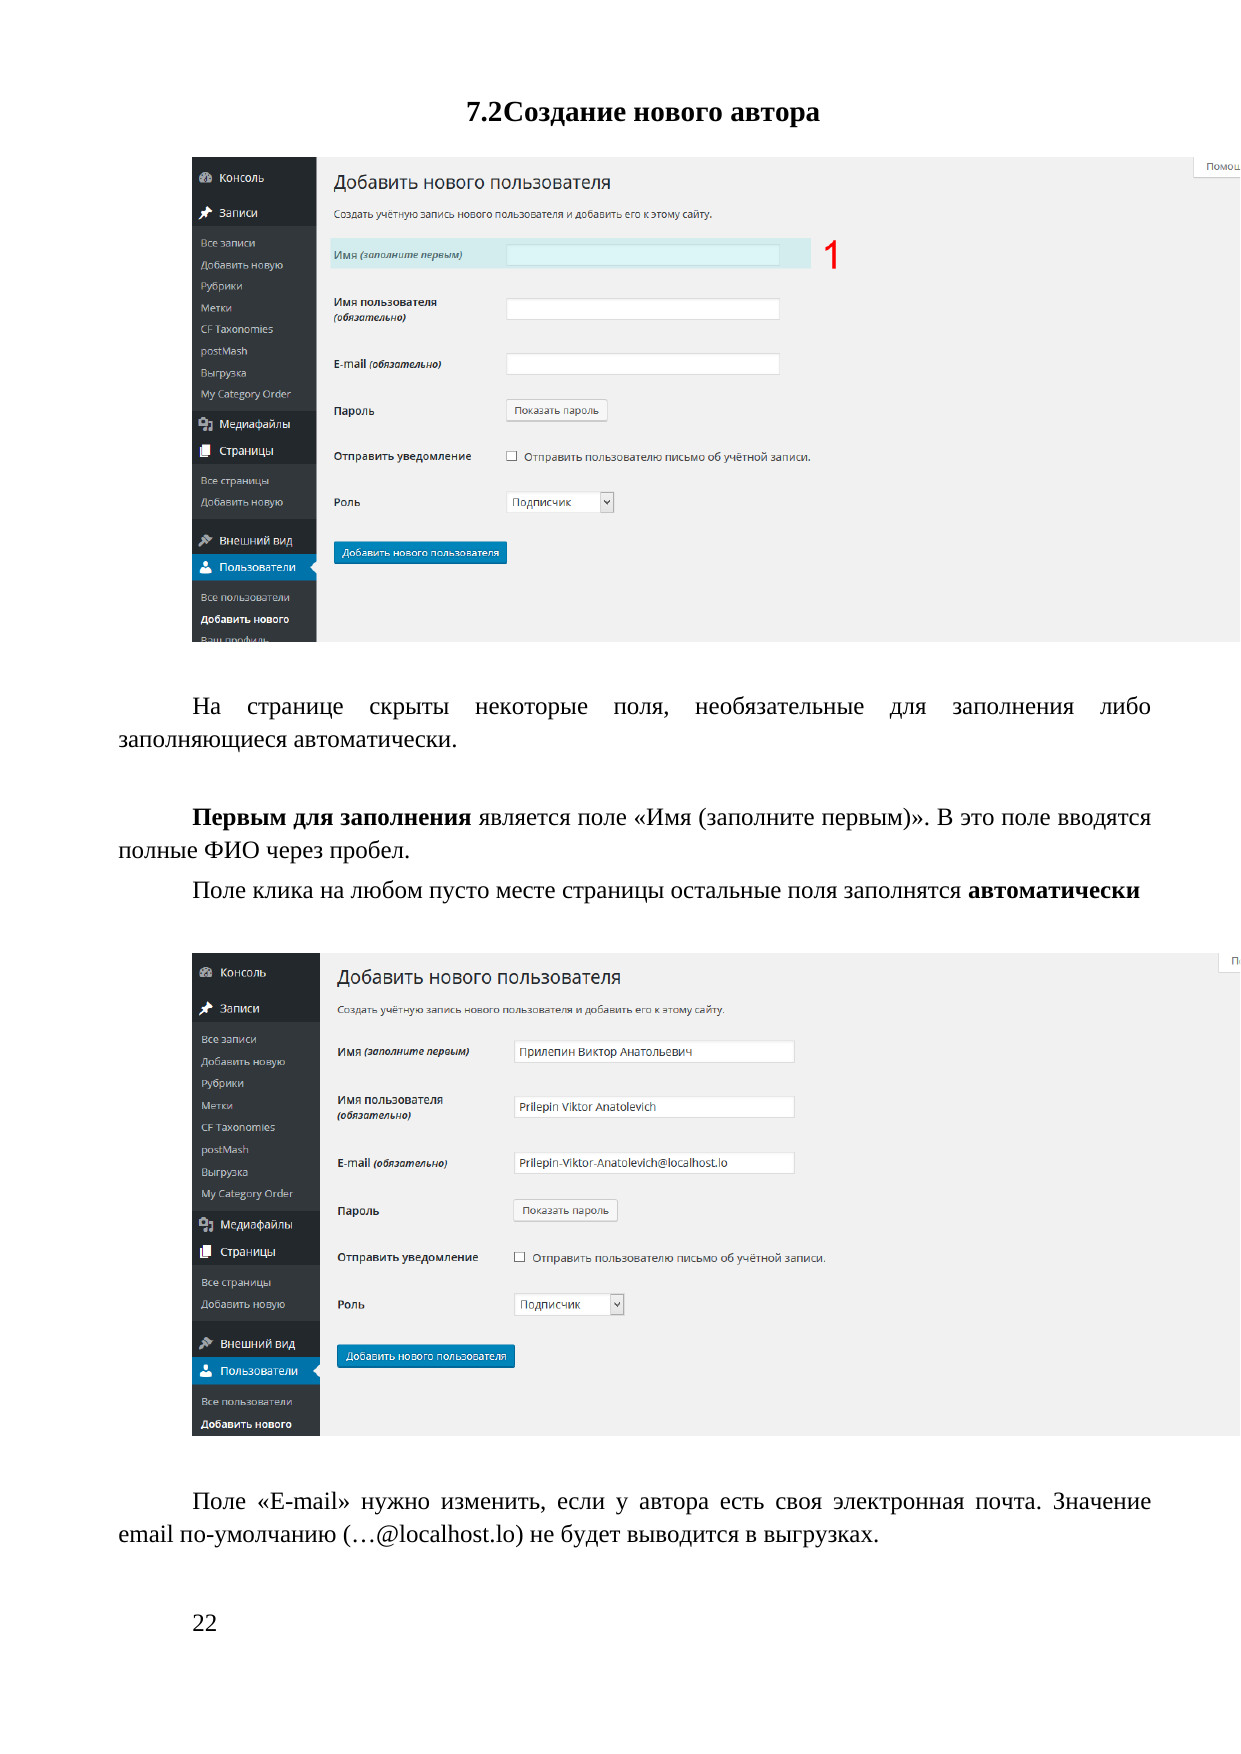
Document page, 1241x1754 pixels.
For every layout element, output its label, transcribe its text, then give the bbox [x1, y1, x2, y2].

text Создание нового автора [134, 94, 1152, 127]
text Поле «E-mail» нужно изменить, если у автора есть своя электронная почта. Значение email по-умолчанию (…@localhost.lo) не будет выводится в выгрузках. [118, 1486, 1152, 1547]
picture [192, 157, 1241, 642]
text На странице скрыты некоторые поля, необязательные для заполнения либо заполняющиеся автоматически. [118, 691, 1152, 753]
text Поле клика на любом пусто месте страницы остальные поля заполнятся автоматически [118, 875, 1152, 903]
picture [201, 568, 211, 573]
picture [192, 953, 1241, 1436]
picture [201, 1372, 211, 1376]
text Первым для заполнения является поле «Имя (заполните первым)». В это поле вводятся полные ФИО через пробел. [118, 802, 1152, 864]
